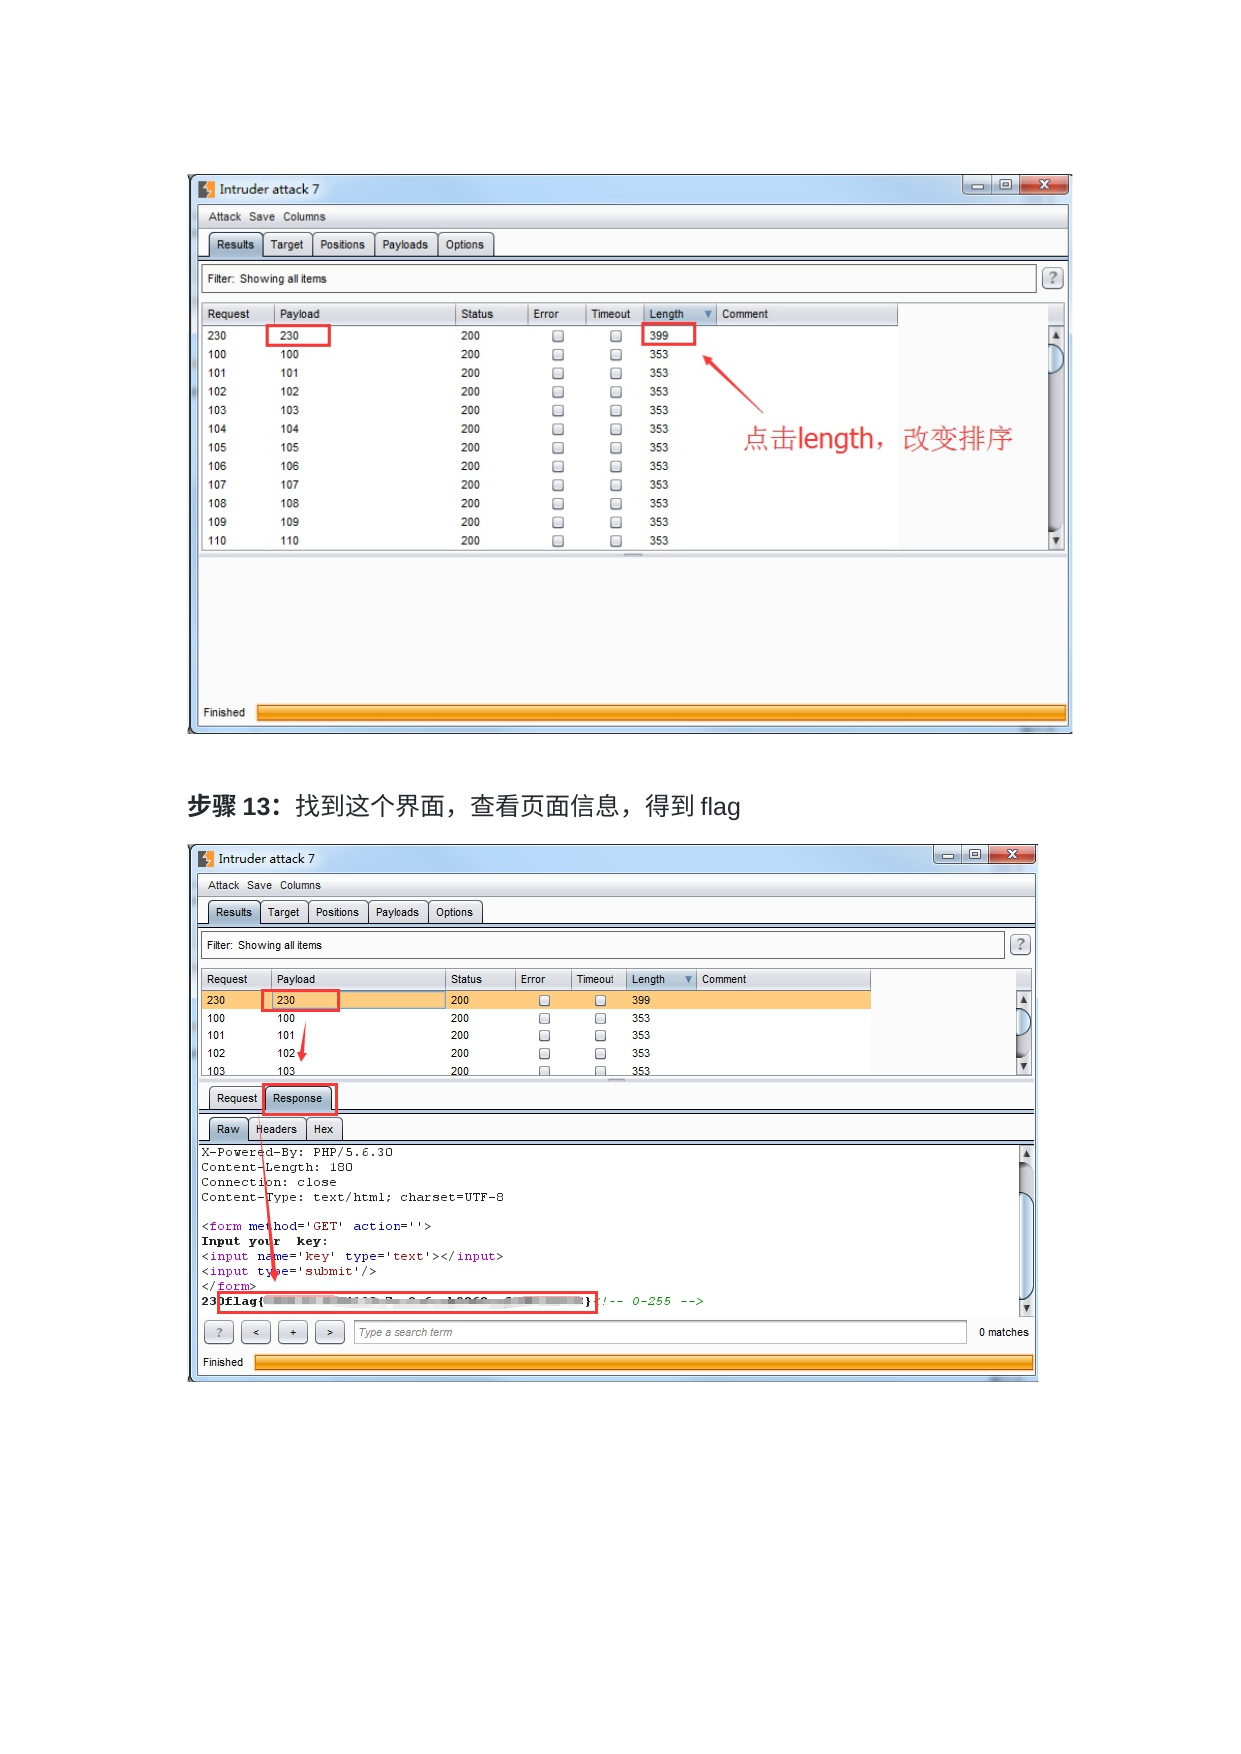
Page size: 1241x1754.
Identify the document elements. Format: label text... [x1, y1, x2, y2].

text 步骤13：找到这个界面，查看页面信息，得到flag [187, 772, 1053, 837]
picture [187, 844, 1039, 1382]
picture [187, 174, 1073, 734]
